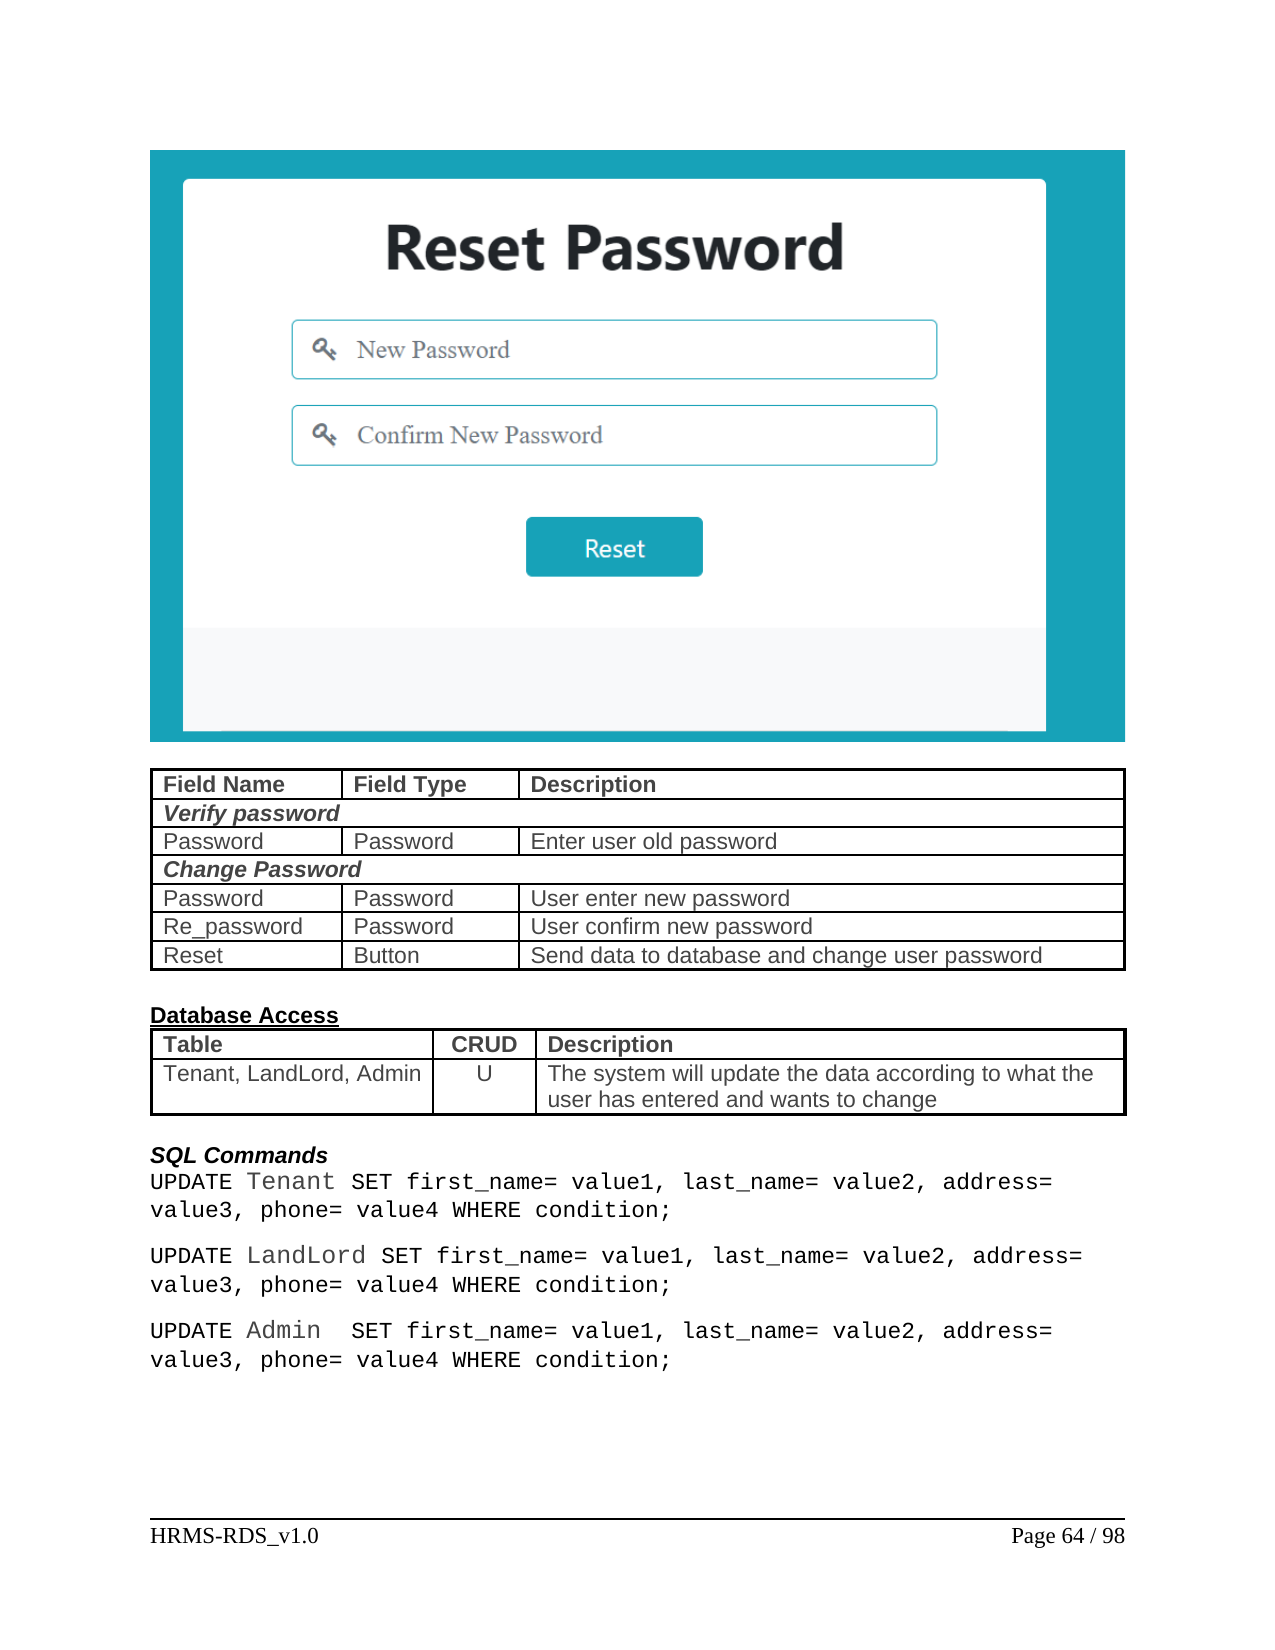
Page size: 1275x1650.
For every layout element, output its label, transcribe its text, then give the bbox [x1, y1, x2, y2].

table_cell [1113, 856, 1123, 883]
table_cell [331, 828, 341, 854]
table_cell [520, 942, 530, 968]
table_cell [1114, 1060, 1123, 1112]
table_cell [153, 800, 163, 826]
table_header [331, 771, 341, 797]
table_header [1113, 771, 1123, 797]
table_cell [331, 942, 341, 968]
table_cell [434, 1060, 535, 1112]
text SQL Commands [150, 1142, 1125, 1168]
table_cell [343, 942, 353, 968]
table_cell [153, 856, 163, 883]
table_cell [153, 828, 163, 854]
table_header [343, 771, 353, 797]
text UPDATE LandLord SET first_name= value1, last_name= value2, address= value3, phone= value4 WHERE condition; [150, 1243, 1125, 1299]
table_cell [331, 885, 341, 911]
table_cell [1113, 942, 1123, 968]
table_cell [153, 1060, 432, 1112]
subtitle Database Access [150, 1002, 1125, 1028]
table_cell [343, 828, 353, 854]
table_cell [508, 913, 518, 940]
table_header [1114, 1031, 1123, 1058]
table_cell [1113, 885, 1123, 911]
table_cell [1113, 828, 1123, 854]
text UPDATE Tenant SET first_name= value1, last_name= value2, address= value3, phone= value4 WHERE condition; [150, 1168, 1125, 1224]
text UPDATE Admin SET first_name= value1, last_name= value2, address= value3, phone= value4 WHERE condition; [150, 1318, 1125, 1374]
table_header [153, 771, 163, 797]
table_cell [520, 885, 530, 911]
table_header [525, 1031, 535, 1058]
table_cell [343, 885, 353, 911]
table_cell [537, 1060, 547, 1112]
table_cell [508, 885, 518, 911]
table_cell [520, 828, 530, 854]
picture [150, 150, 1125, 742]
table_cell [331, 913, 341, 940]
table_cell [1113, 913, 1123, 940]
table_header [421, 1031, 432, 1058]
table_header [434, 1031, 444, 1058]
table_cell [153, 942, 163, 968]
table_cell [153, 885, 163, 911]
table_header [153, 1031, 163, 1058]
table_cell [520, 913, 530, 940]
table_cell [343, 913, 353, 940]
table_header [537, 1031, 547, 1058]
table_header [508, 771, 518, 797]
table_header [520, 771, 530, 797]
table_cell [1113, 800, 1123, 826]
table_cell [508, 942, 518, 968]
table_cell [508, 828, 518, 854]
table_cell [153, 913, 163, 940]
